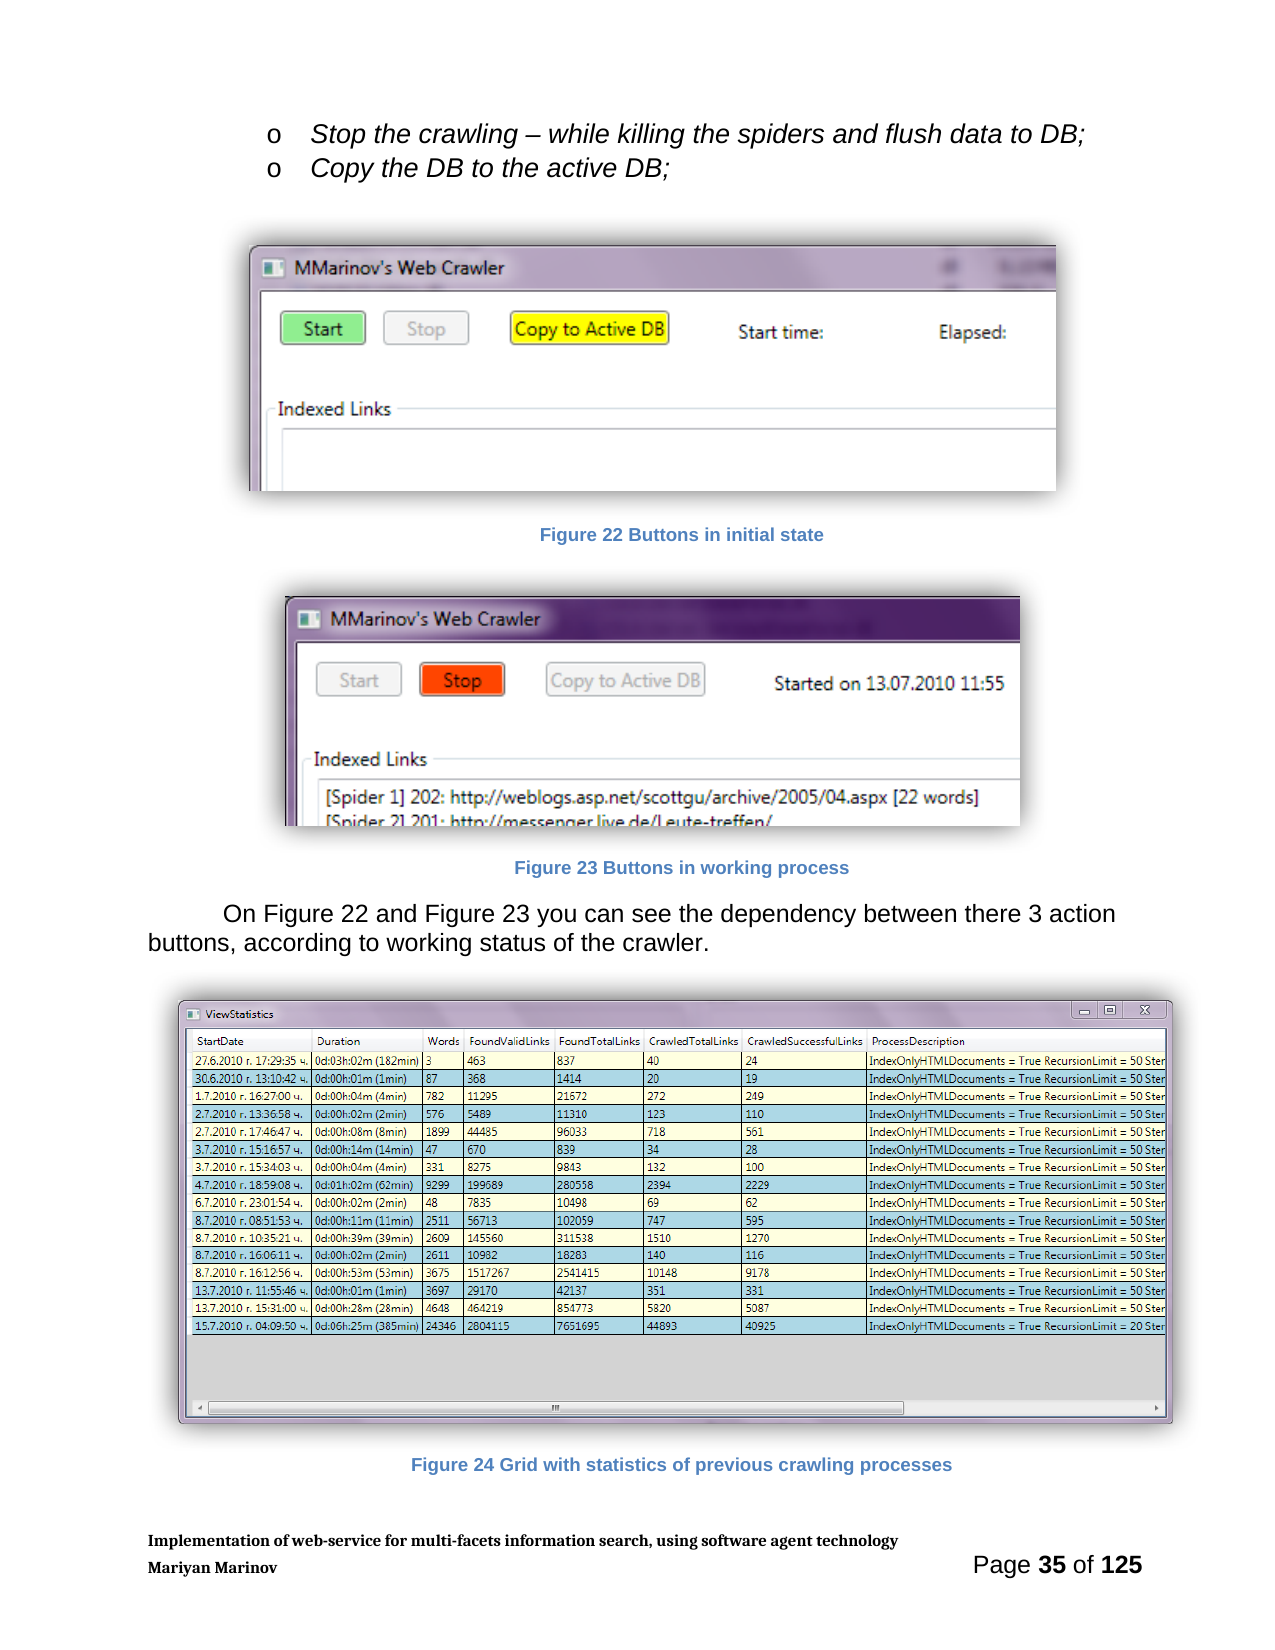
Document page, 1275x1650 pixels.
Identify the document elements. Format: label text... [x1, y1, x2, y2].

picture [249, 245, 1056, 491]
picture [285, 596, 1020, 826]
text On Figure 19 and Figure 20 you can see the dependency between there 3 action buttons, according to working status of the crawler. [148, 899, 1157, 956]
list Copy the DB to the active DB; [266, 152, 1157, 185]
text Figure Buttons in working process [148, 857, 1157, 878]
list Stop the crawling – while killing the spiders and flush data to DB; [266, 118, 1157, 152]
text Figure Buttons in initial state [148, 523, 1157, 545]
picture [178, 1000, 1173, 1424]
text Figure Grid with statistics of previous crawling processes [148, 1453, 1157, 1475]
